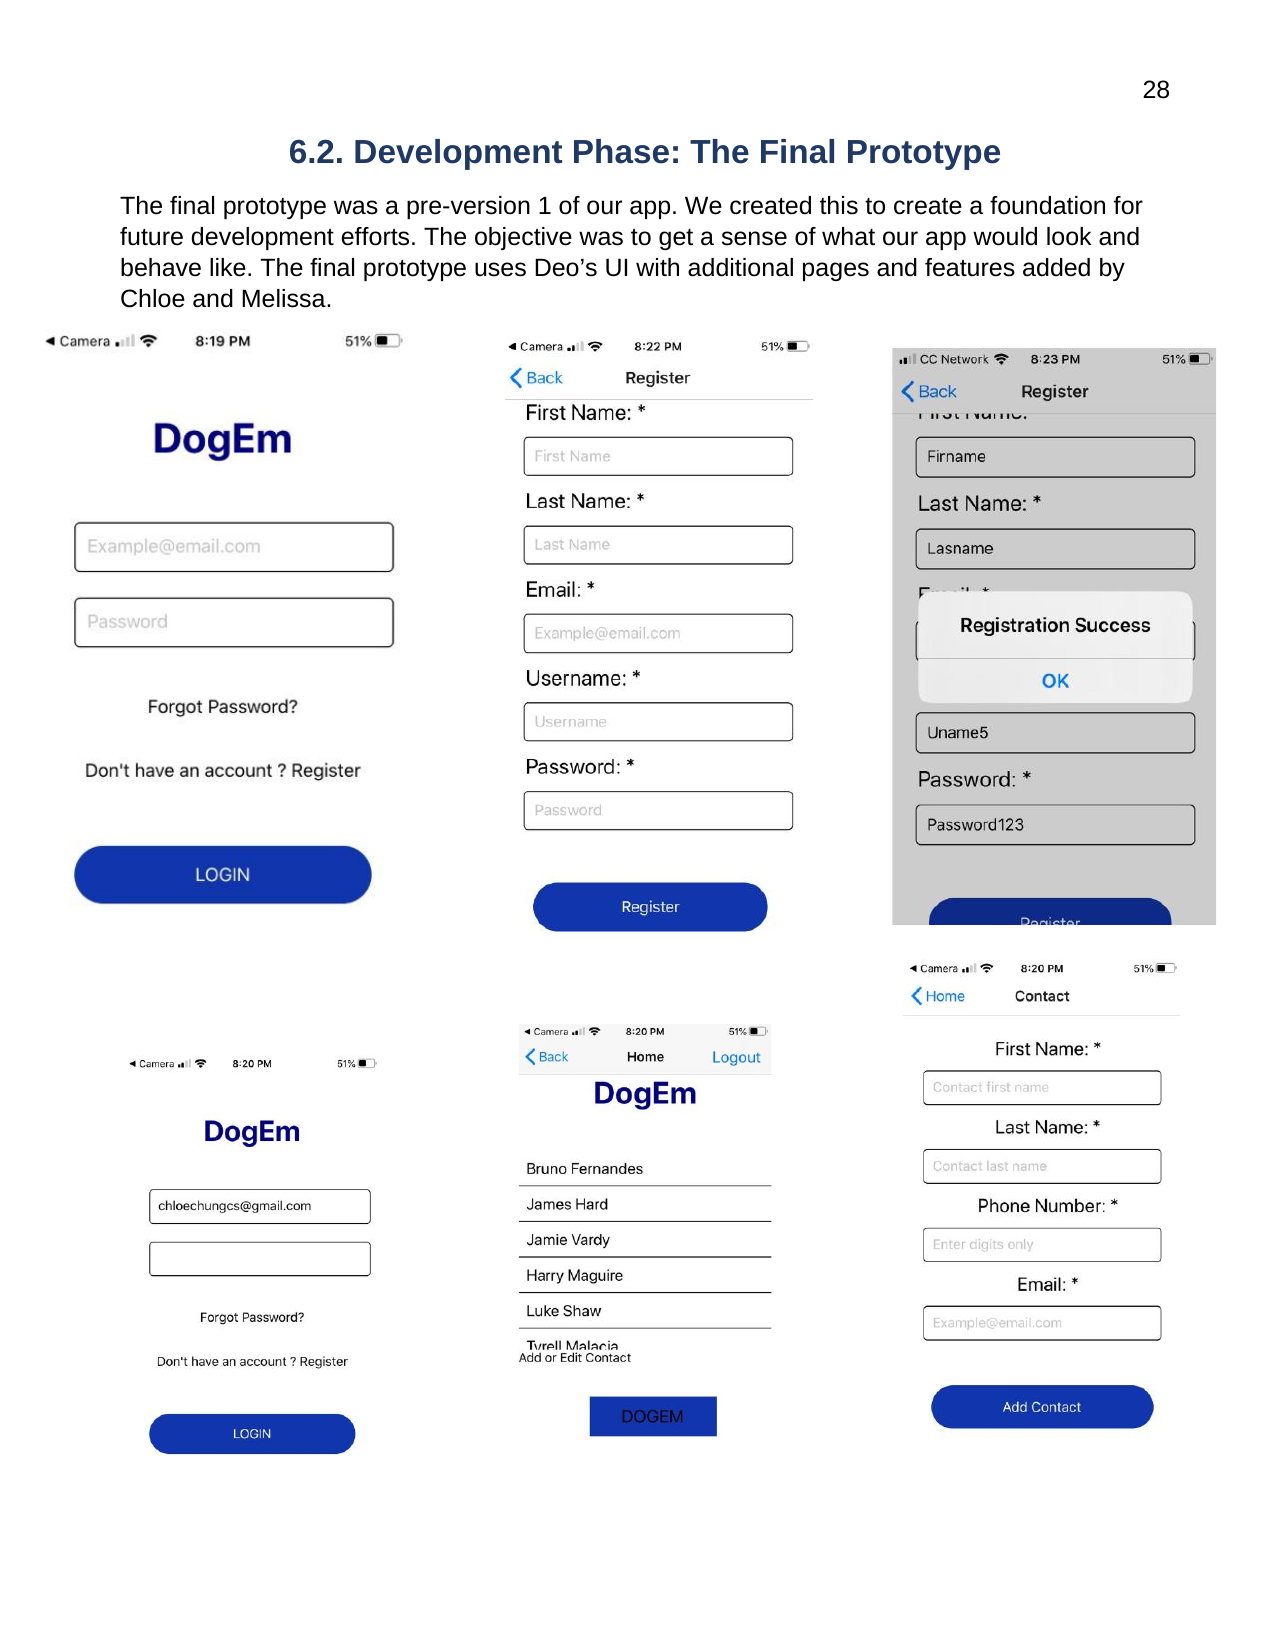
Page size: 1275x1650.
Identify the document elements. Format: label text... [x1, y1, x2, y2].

text 6.2. Development Phase: The Final Prototype [120, 132, 1170, 171]
picture [903, 959, 1180, 1451]
picture [505, 336, 814, 951]
picture [37, 329, 409, 988]
picture [123, 1055, 381, 1512]
picture [518, 1024, 772, 1472]
text The final prototype was a pre-version 1 of our app. We created this to create a foundation for future development efforts. The objective was to get a sense of what our app would look and behave like. The final prototype uses Deo’s UI with additional pages and features added by Chloe and Melissa. [120, 191, 1170, 312]
picture [892, 348, 1217, 925]
